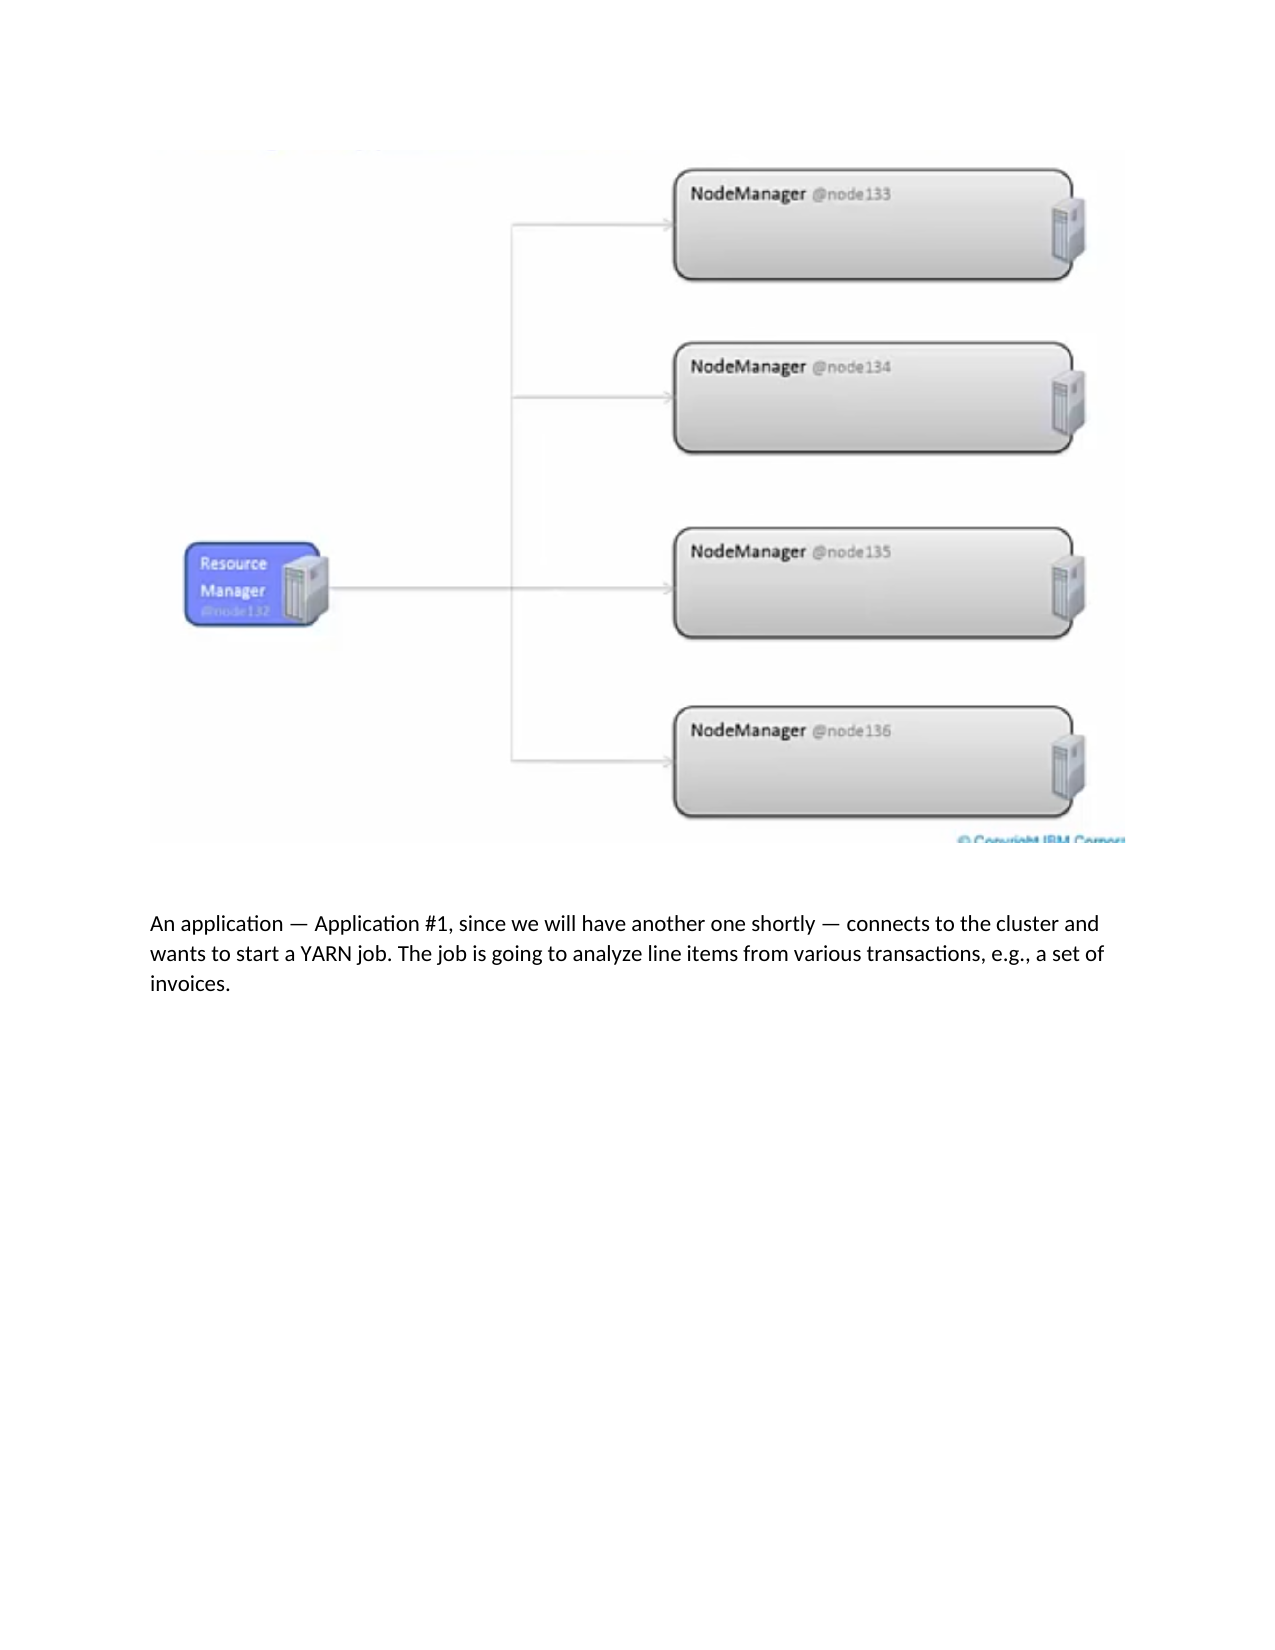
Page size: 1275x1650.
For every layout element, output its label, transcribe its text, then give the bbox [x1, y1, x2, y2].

picture [150, 150, 1125, 843]
text An application — Application #1, since we will have another one shortly — connects to the cluster and wants to start a YARN job. The job is going to analyze line items from various transactions, e.g., a set of invoices. [150, 909, 1125, 997]
